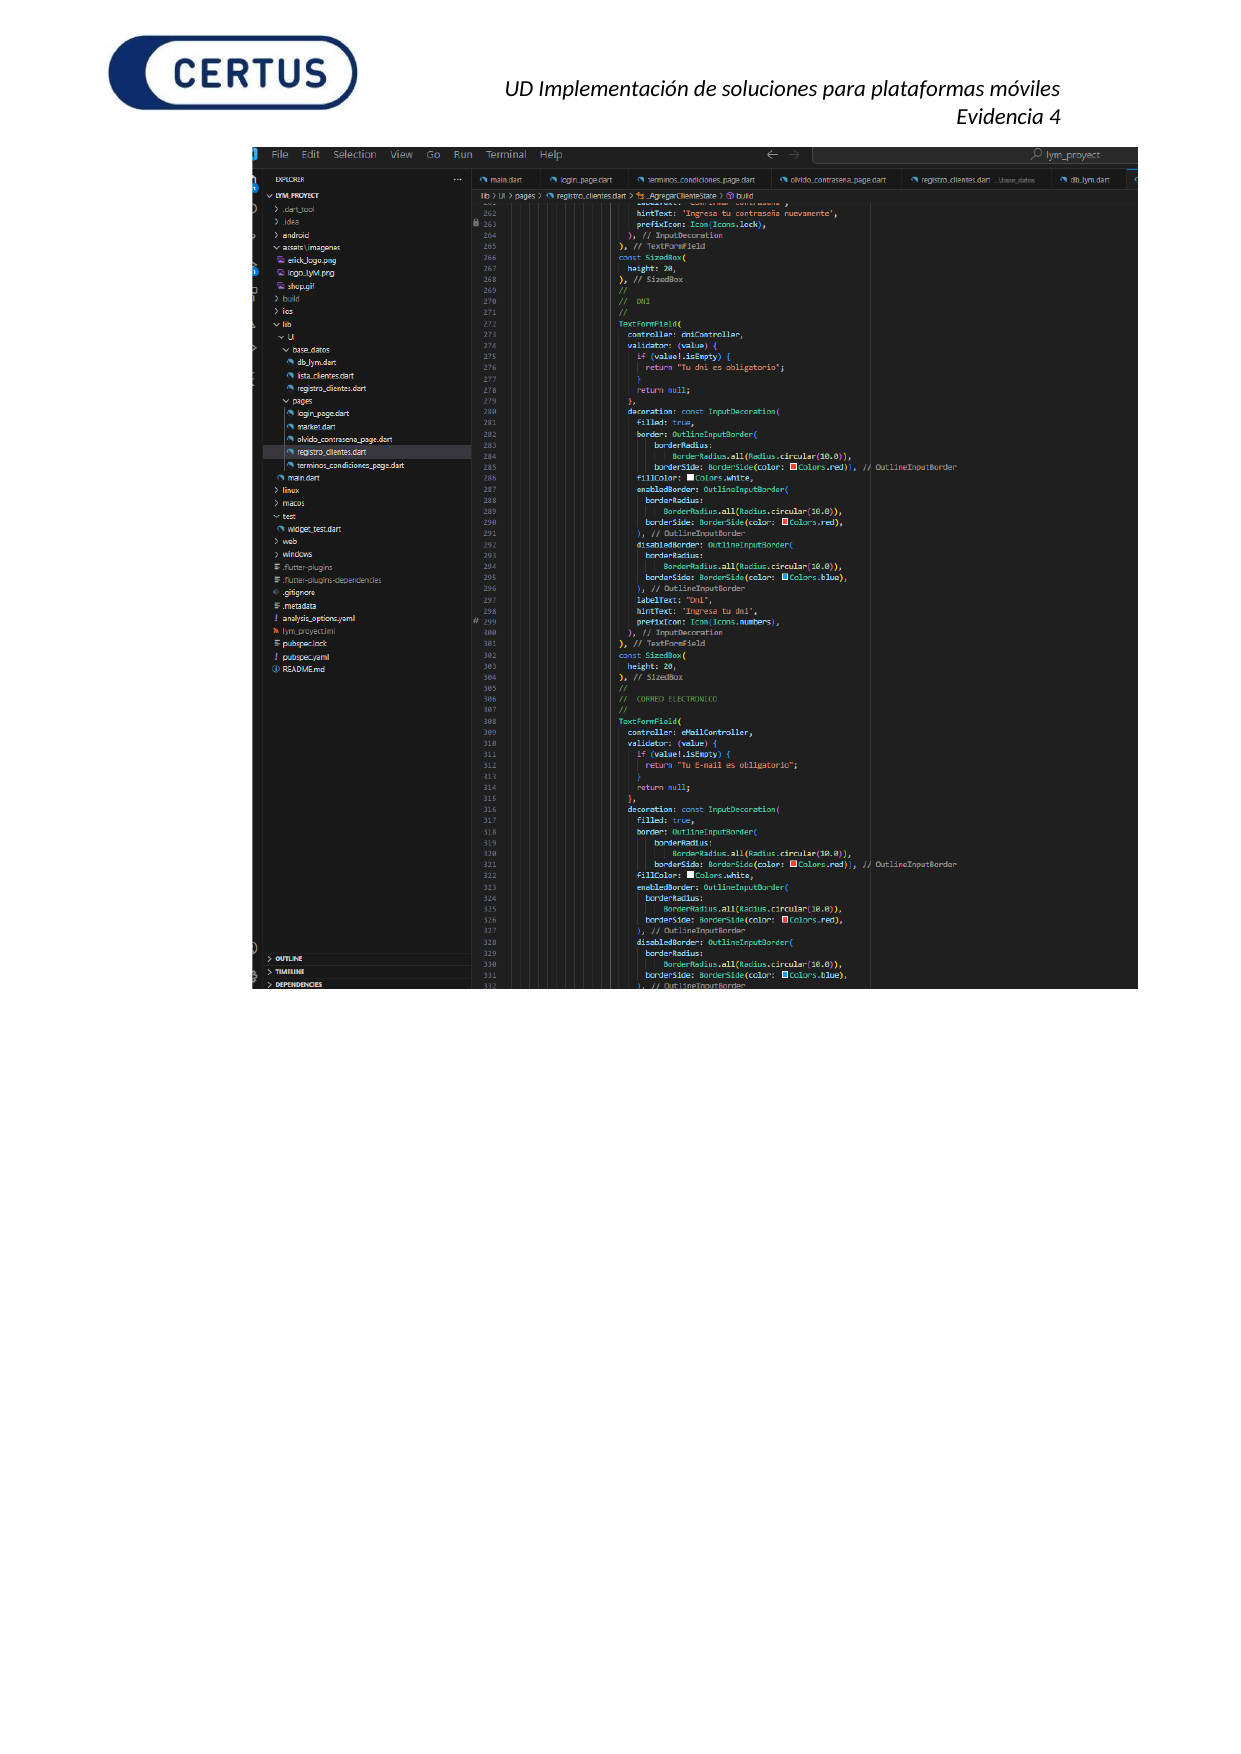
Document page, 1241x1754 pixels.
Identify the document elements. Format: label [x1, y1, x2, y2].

picture [103, 34, 359, 112]
picture [252, 147, 1138, 989]
